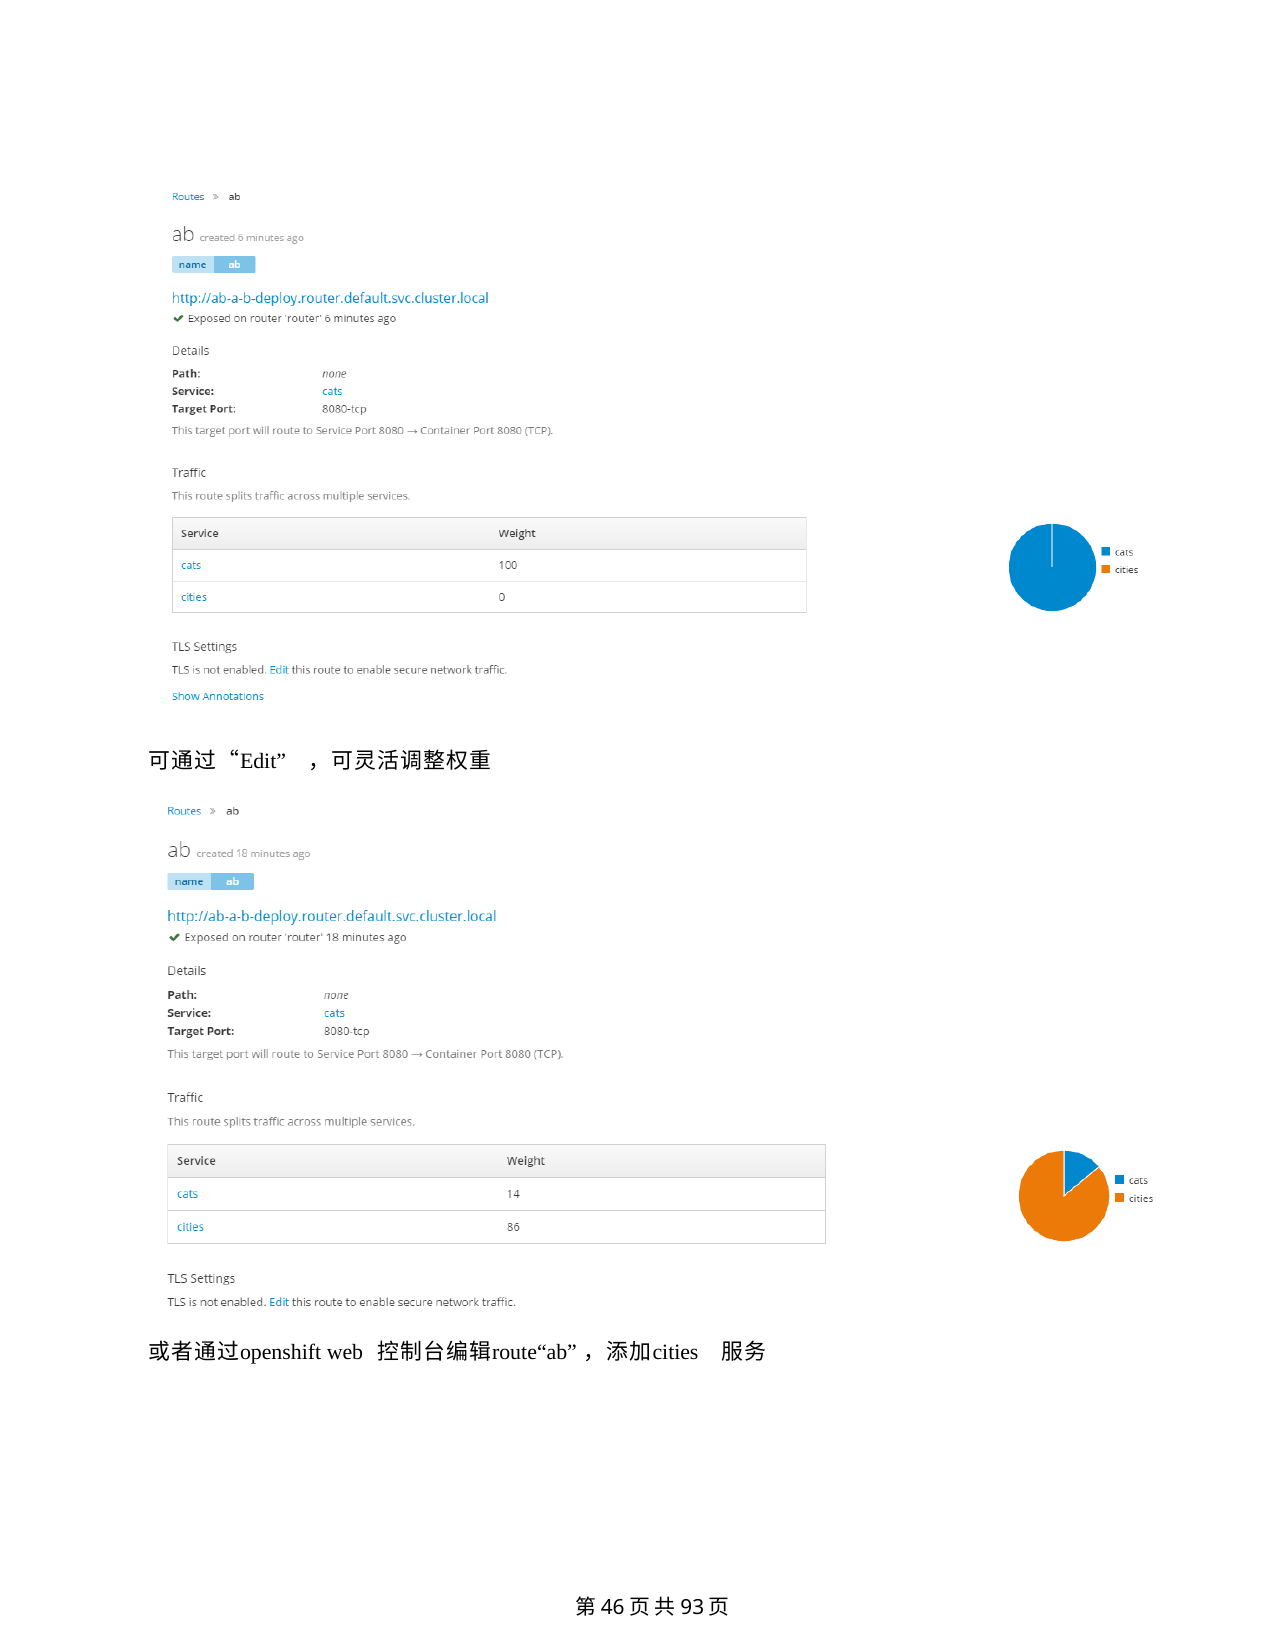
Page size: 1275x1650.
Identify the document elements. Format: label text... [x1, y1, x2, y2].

picture [148, 801, 1158, 1311]
text 可通过“Edit”，可灵活调整权重 [148, 740, 1156, 777]
text 或者通过openshift web控制台编辑route“ab”，添加cities服务 [148, 1331, 1156, 1368]
picture [148, 183, 1158, 709]
